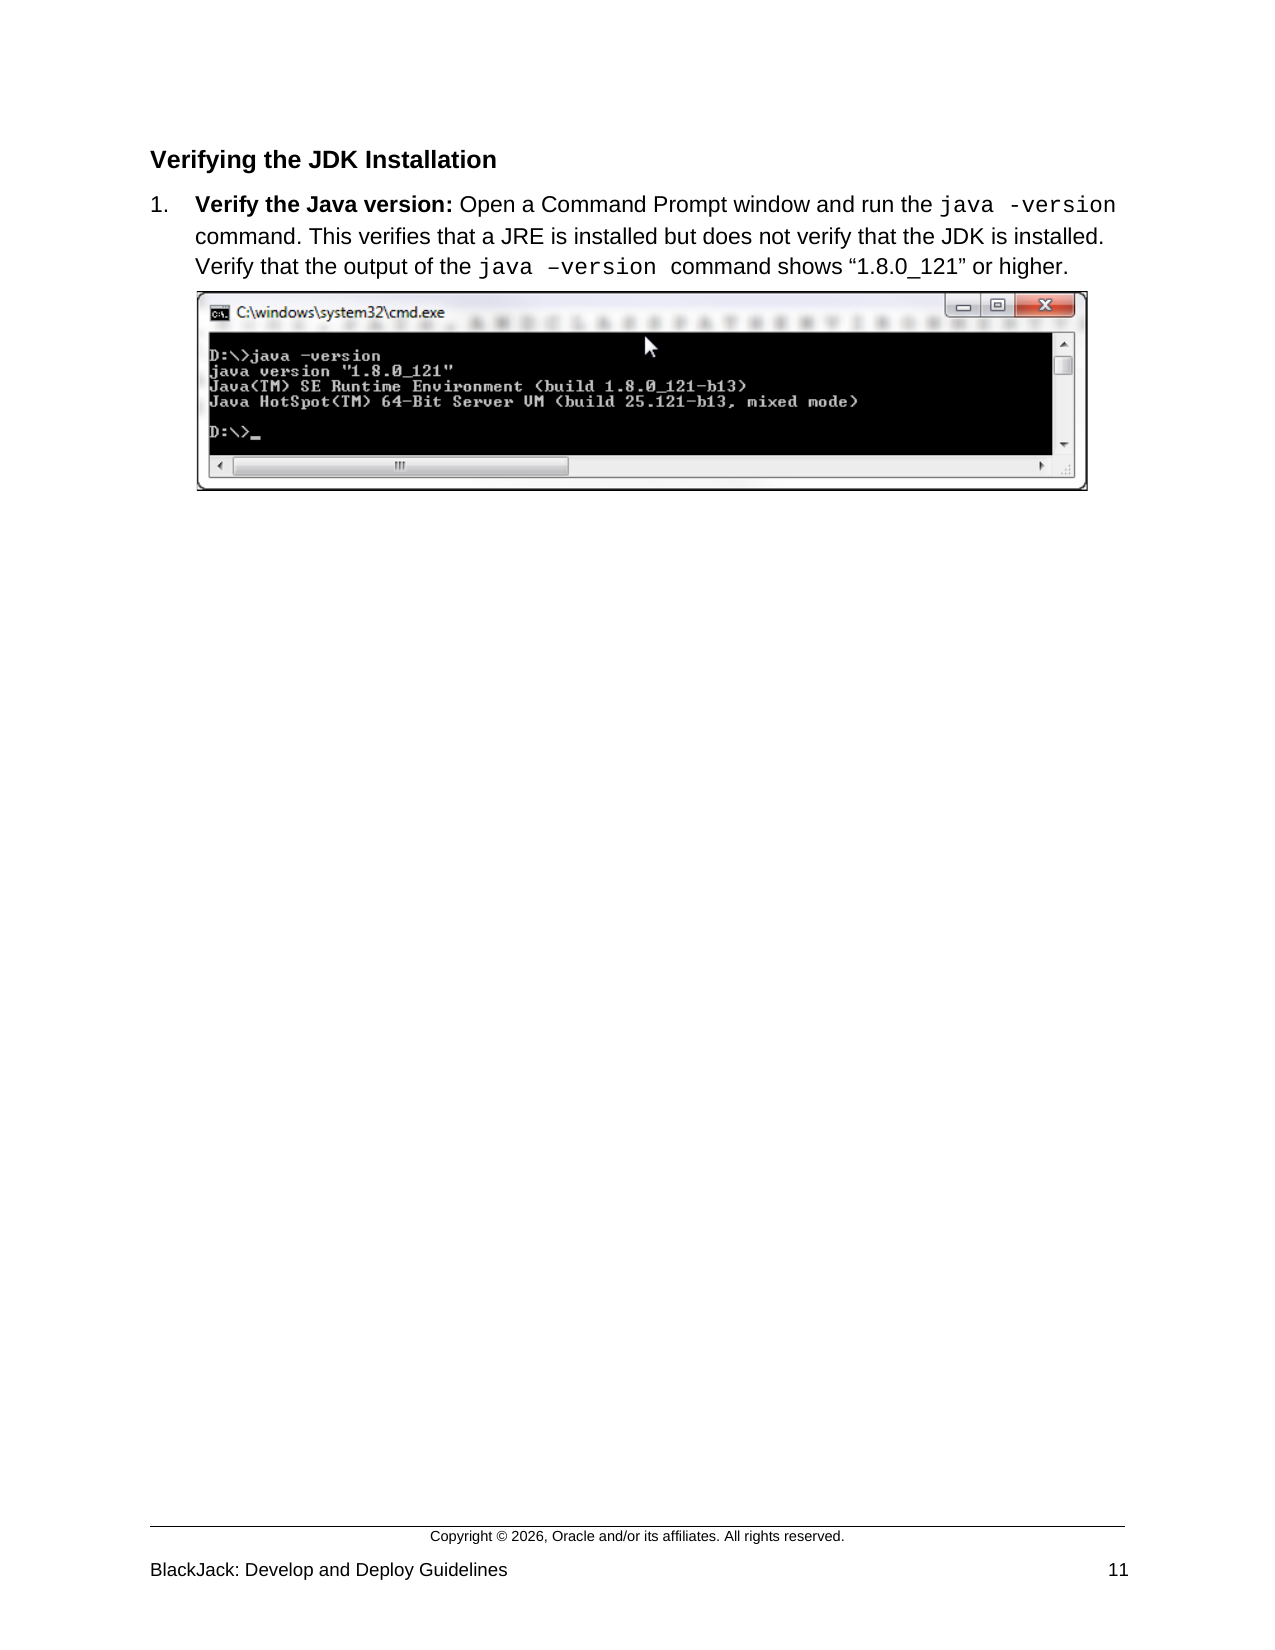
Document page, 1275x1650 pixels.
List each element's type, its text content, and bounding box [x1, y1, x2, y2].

list Verify the Java version: Open a Command Prompt window and run the java -version command. This verifies that a JRE is installed but does not verify that the JDK is installed. Verify that the output of the java –version command shows “1.8.0_121” or higher. [150, 191, 1125, 281]
picture [196, 291, 1088, 491]
title Verifying the JDK Installation [150, 145, 1125, 174]
